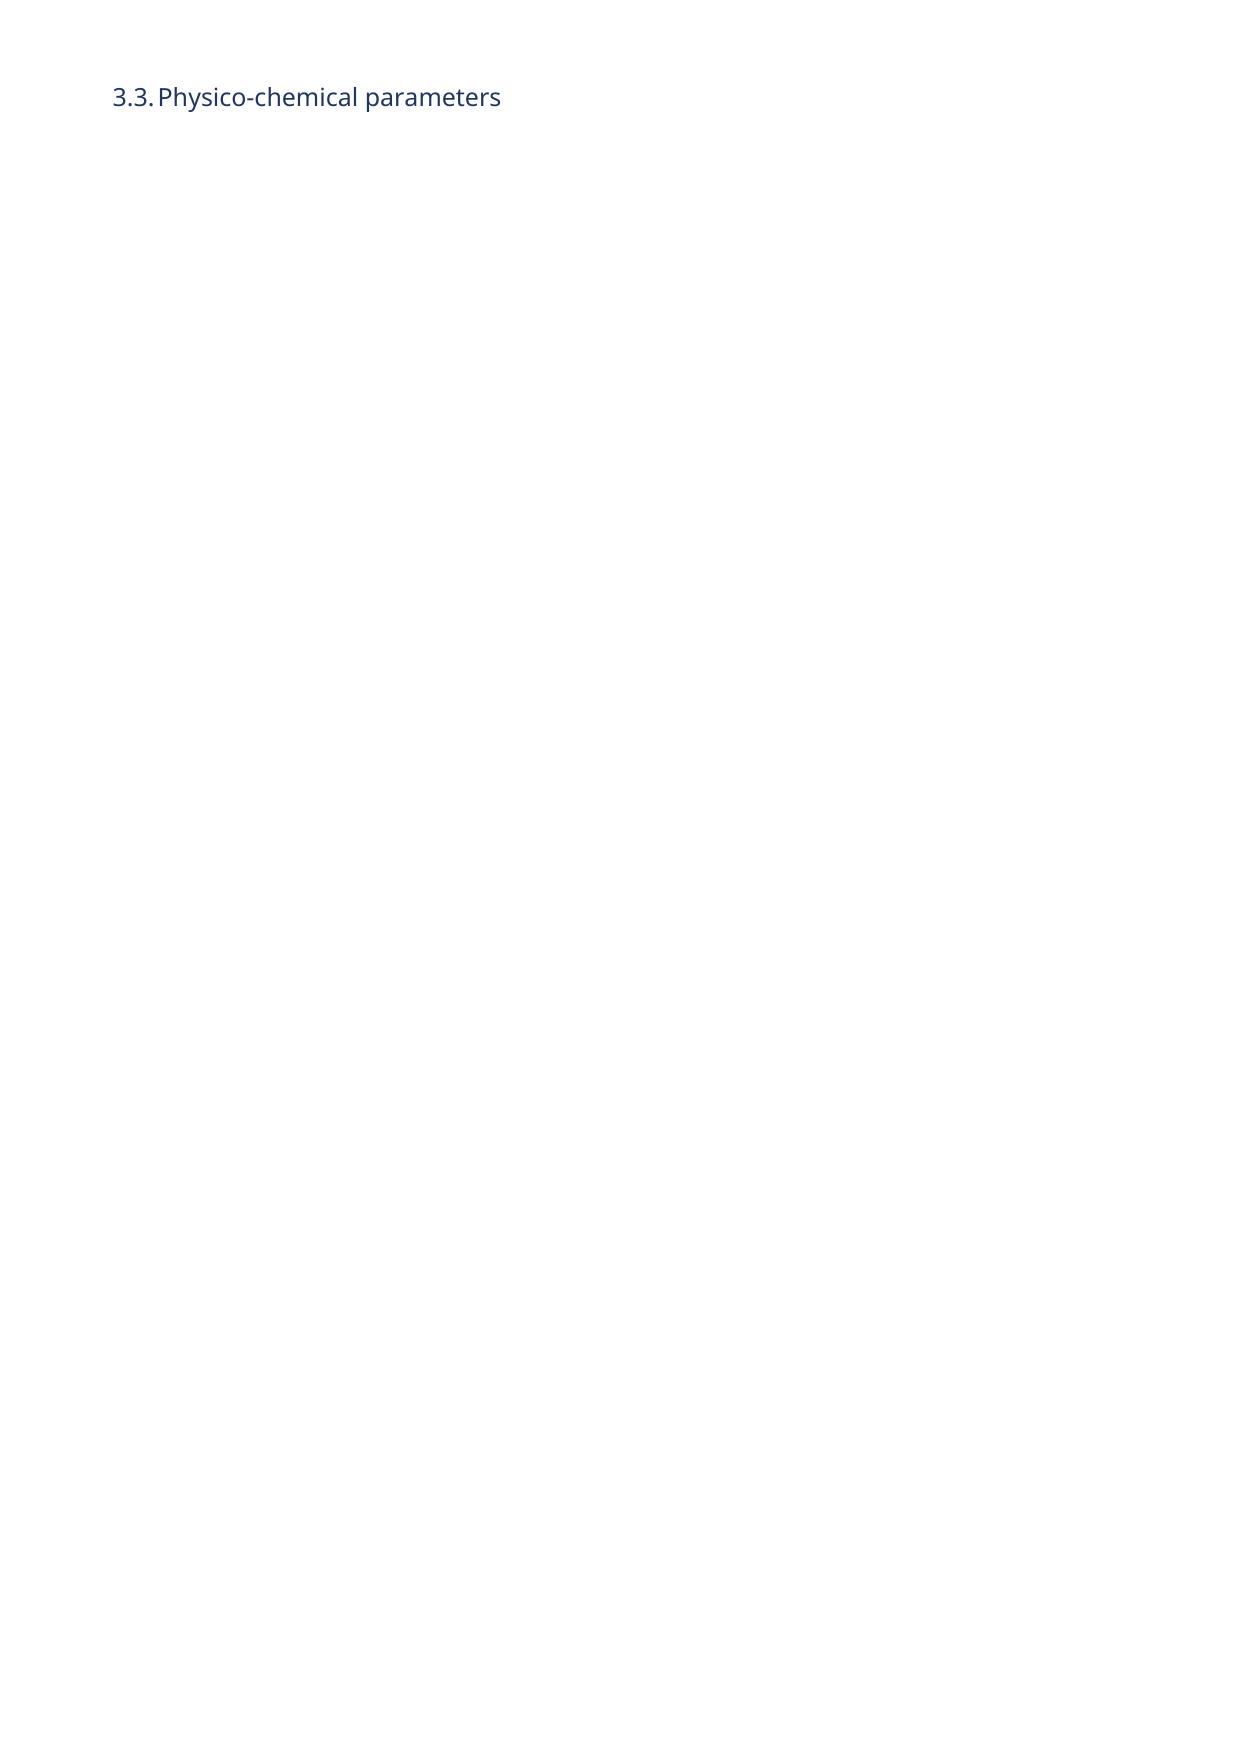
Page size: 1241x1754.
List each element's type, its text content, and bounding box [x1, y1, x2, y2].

subtitle Physico-chemical parameters [112, 79, 1165, 113]
